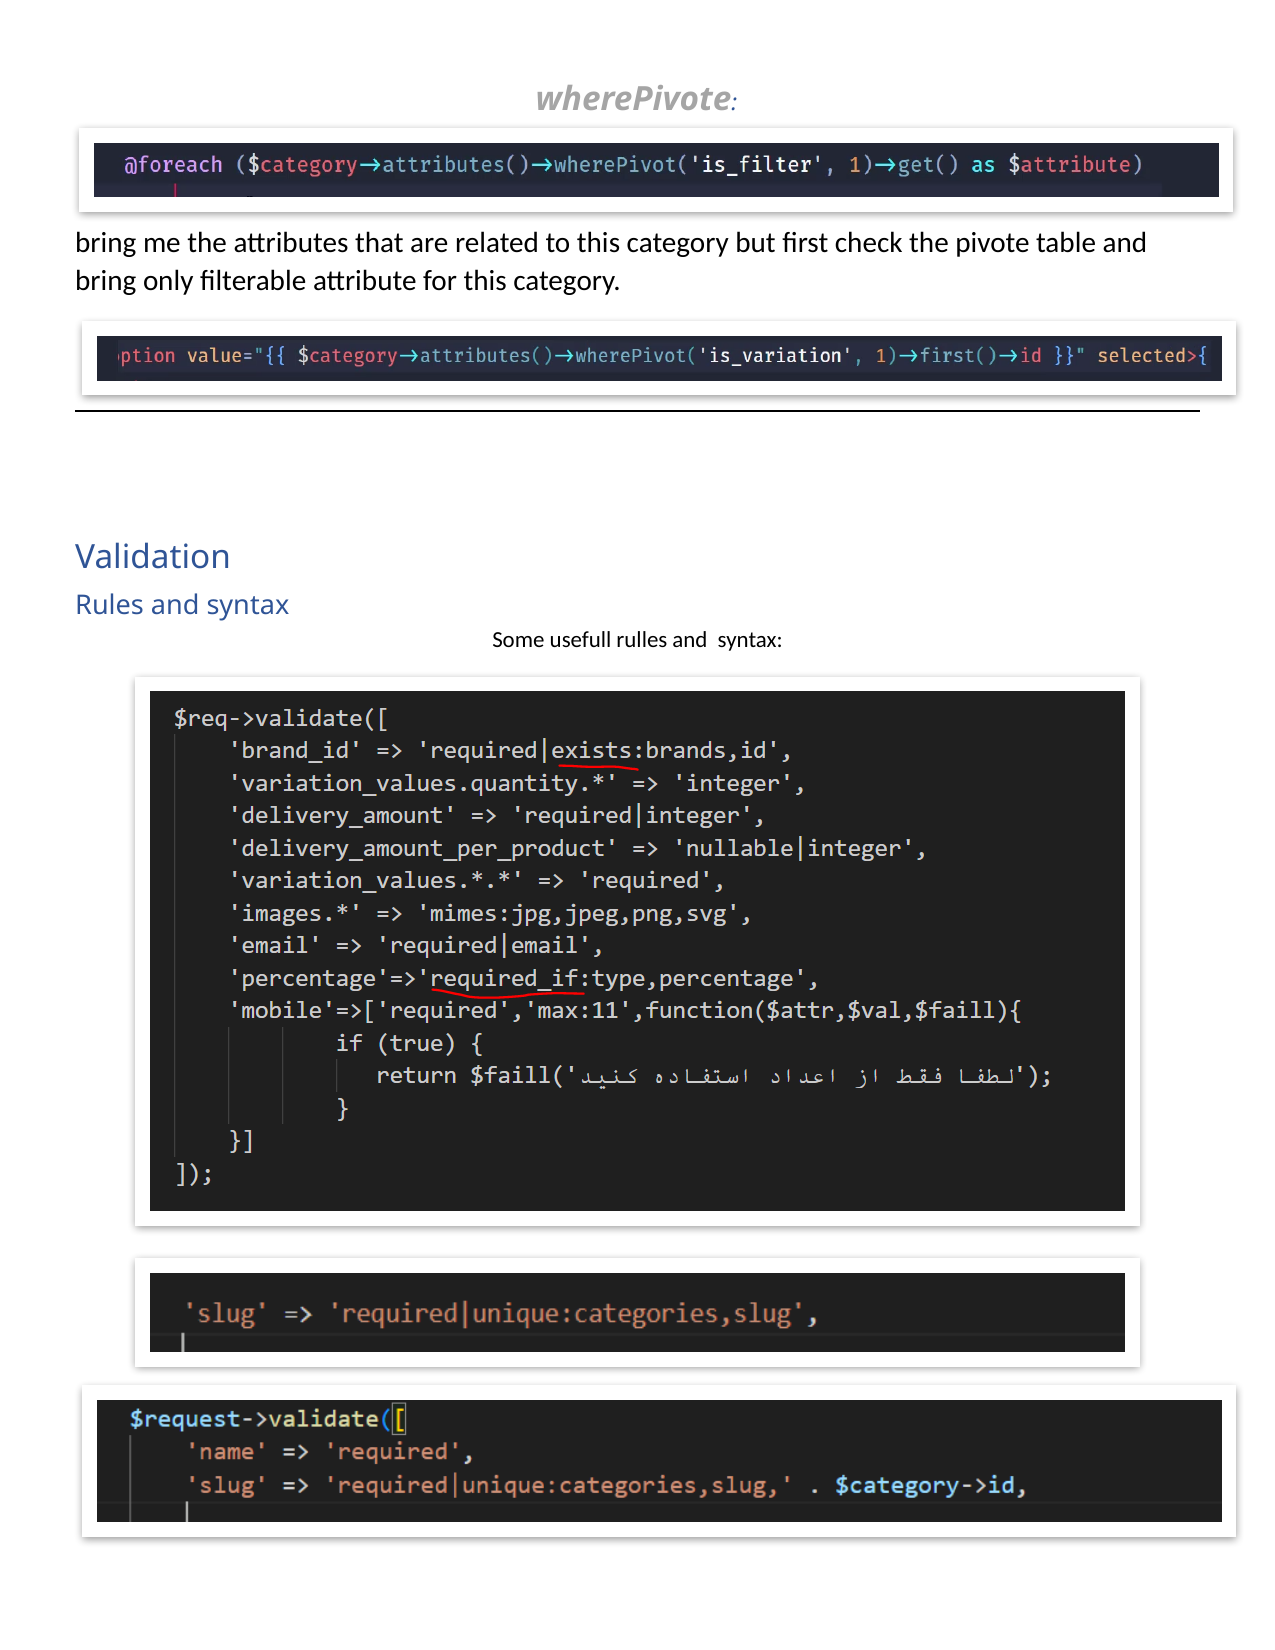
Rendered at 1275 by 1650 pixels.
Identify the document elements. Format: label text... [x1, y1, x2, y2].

picture [94, 143, 1219, 197]
subtitle Validation [75, 533, 1200, 578]
subtitle Rules and syntax [75, 586, 1200, 623]
picture [150, 1273, 1125, 1352]
picture [97, 1400, 1222, 1522]
text Some usefull rulles and syntax: [75, 626, 1200, 653]
text bring me the attributes that are related to this category but first check the pivote table and bring only filterable attribute for this category. [75, 215, 1200, 298]
picture [97, 336, 1222, 381]
subtitle wherePivote: [75, 75, 1200, 120]
picture [150, 691, 1125, 1211]
